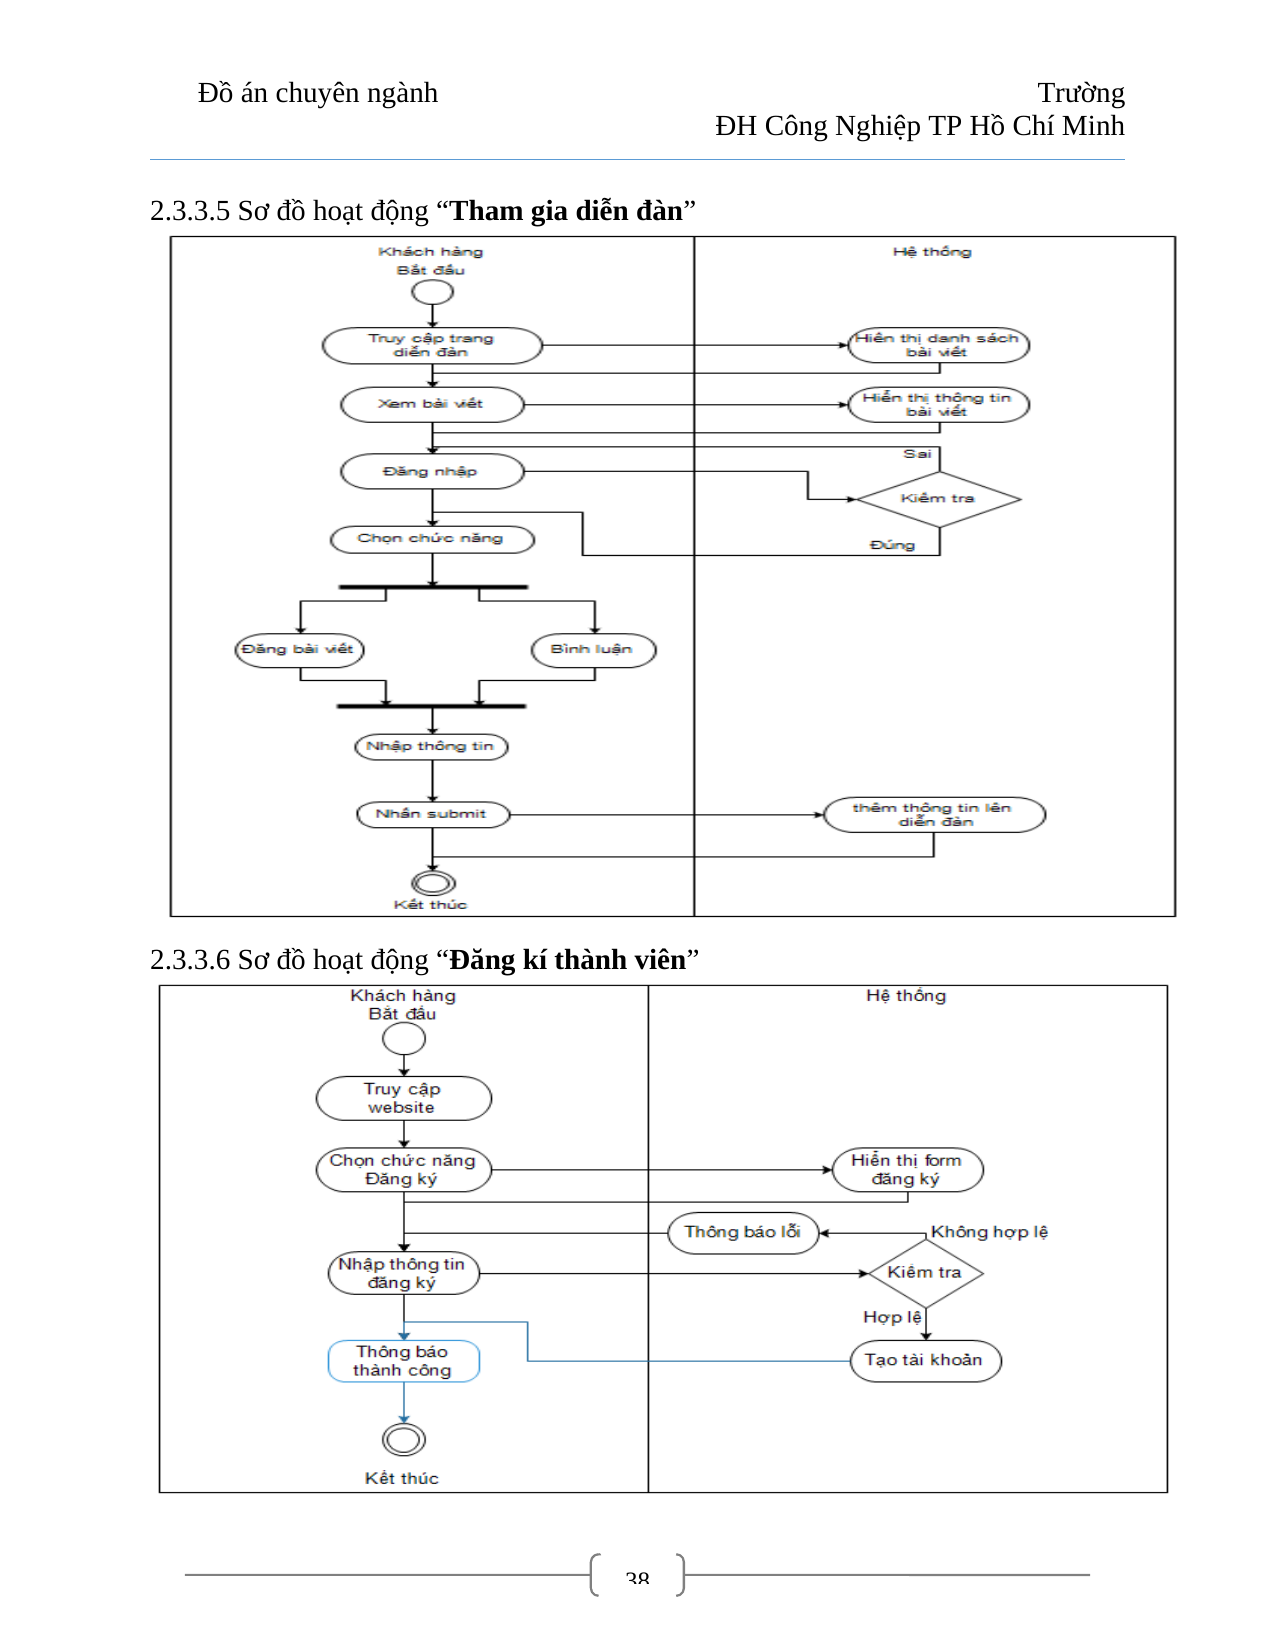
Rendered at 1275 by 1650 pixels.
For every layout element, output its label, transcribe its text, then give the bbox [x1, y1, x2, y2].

subtitle 2.3.3.6 Sơ đồ hoạt động “Đăng kí thành viên” [150, 942, 1125, 976]
picture [150, 978, 1179, 1499]
picture [150, 229, 1195, 923]
subtitle 2.3.3.5 Sơ đồ hoạt động “Tham gia diễn đàn” [150, 193, 1125, 227]
